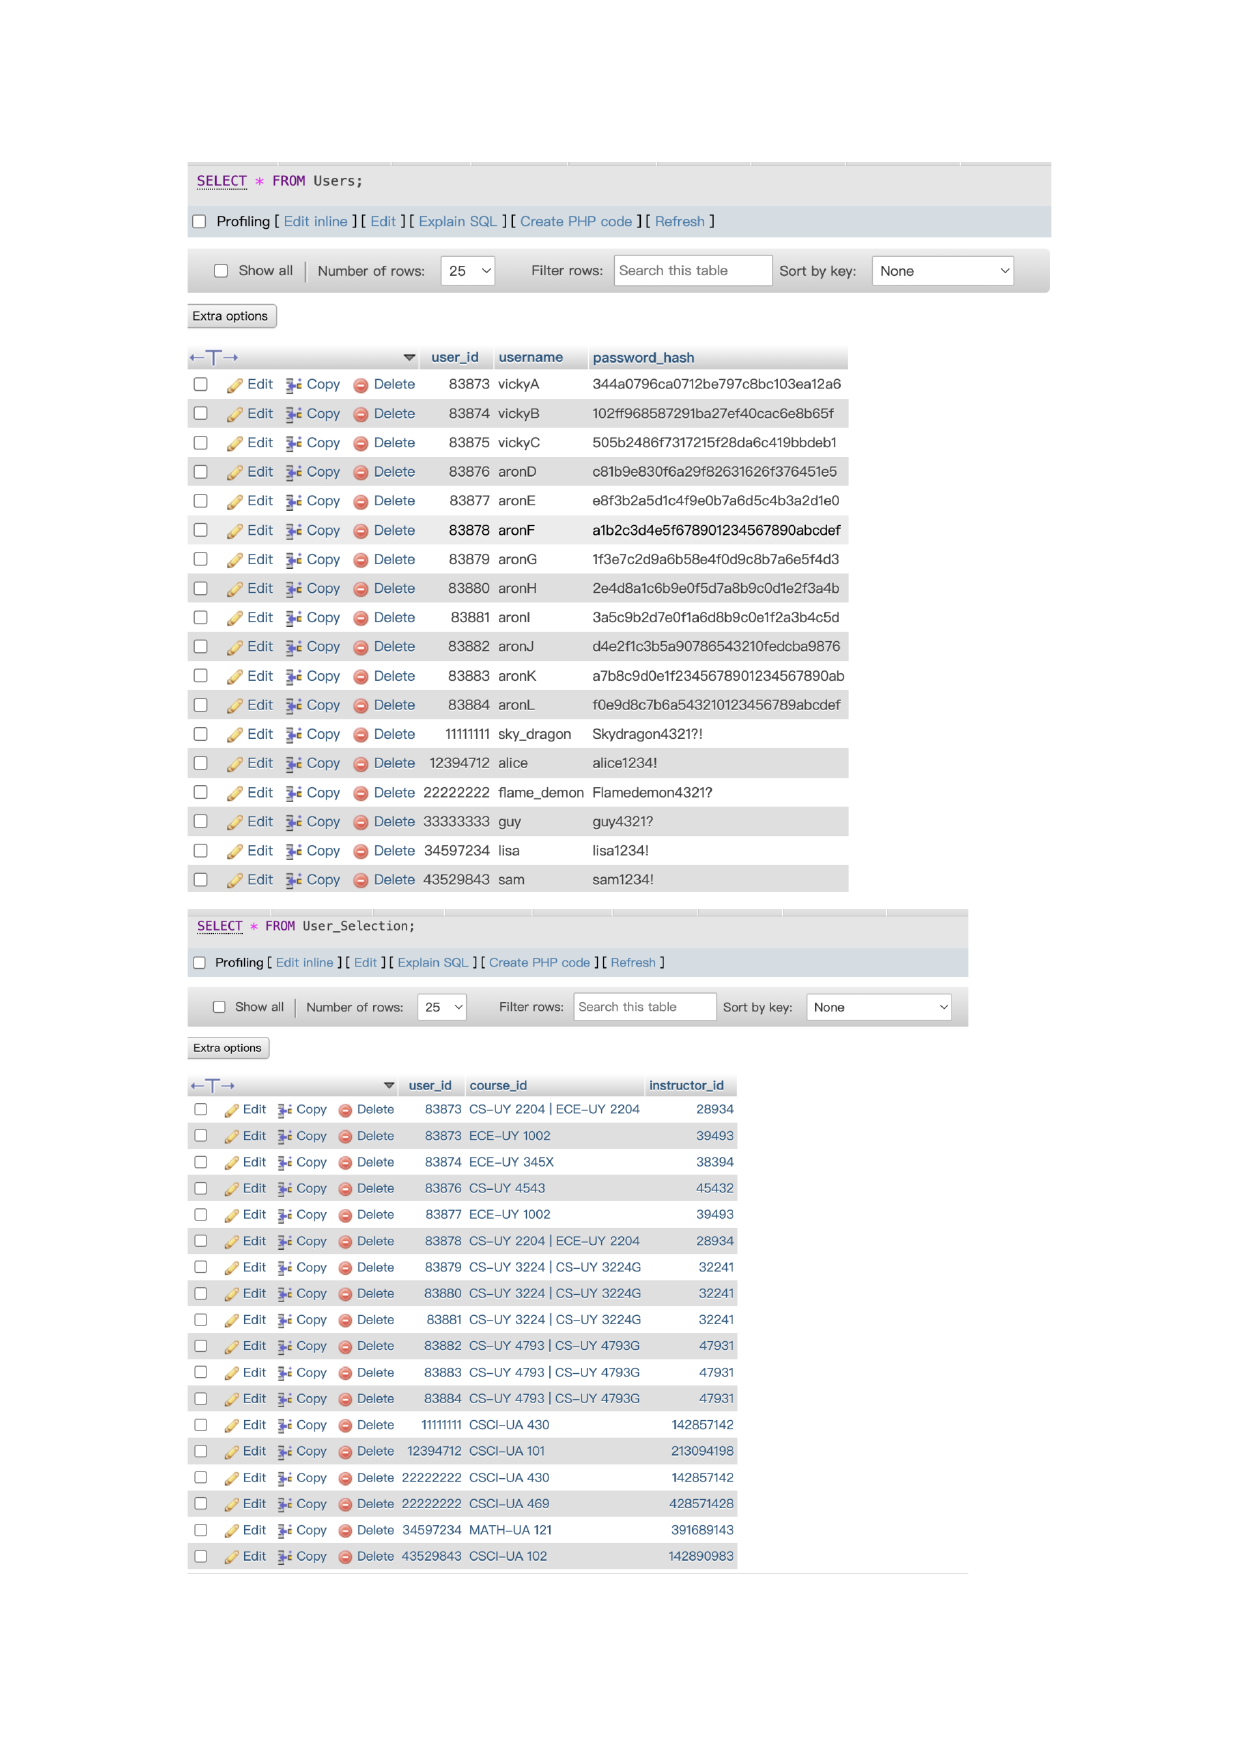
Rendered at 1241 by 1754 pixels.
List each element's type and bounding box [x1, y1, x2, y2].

picture [187, 909, 969, 1574]
picture [187, 162, 1052, 892]
